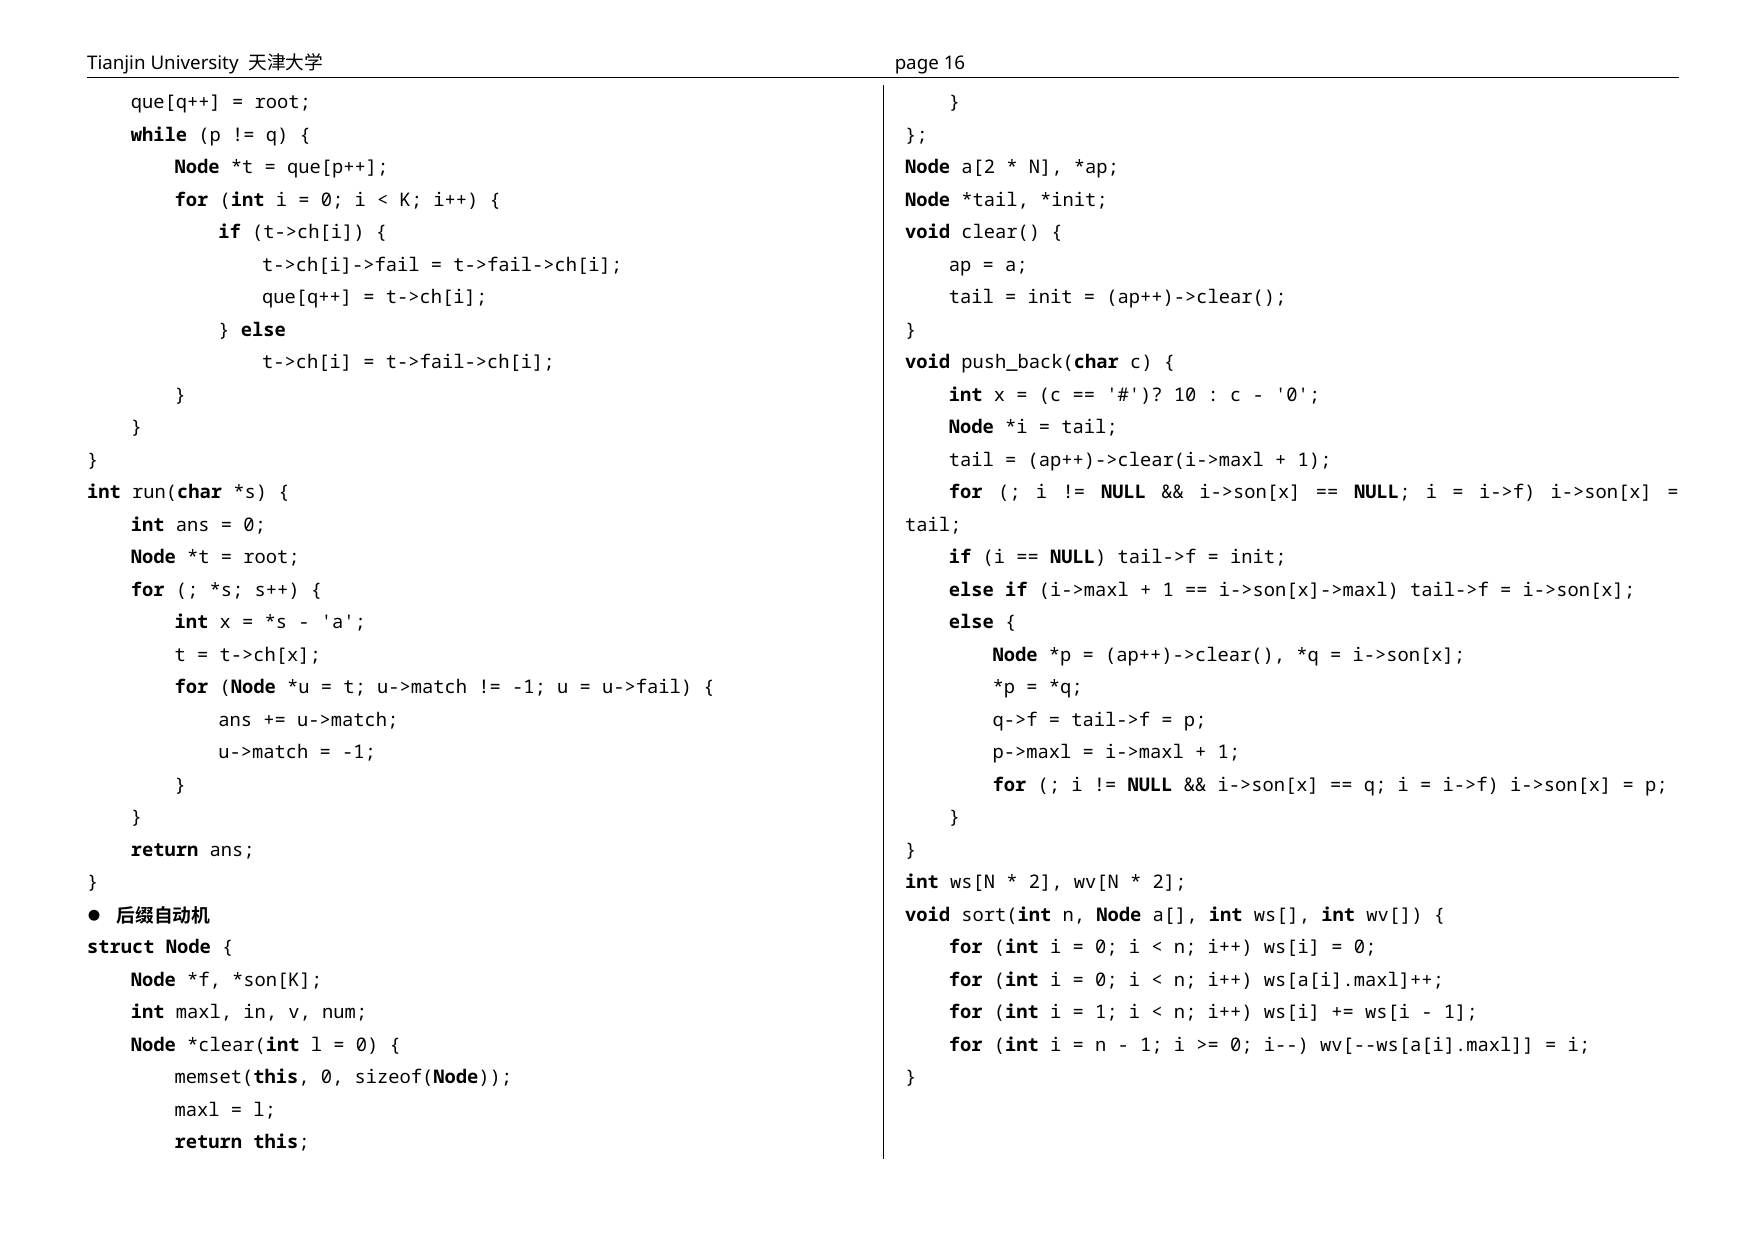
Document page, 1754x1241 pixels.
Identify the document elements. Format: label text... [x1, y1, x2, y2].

text } [905, 833, 1679, 865]
text Node *i = tail; [905, 410, 1679, 443]
text for (int i = n - 1; i >= 0; i--) wv[--ws[a[i].maxl]] = i; [905, 1028, 1679, 1060]
text if (i == NULL) tail->f = init; [905, 540, 1679, 573]
text que[q++] = t->ch[i]; [87, 280, 861, 313]
text *p = *q; [905, 670, 1679, 703]
text void sort(int n, Node a[], int ws[], int wv[]) { [905, 898, 1679, 930]
text tail = (ap++)->clear(i->maxl + 1); [905, 443, 1679, 475]
text } [905, 313, 1679, 345]
text struct Node { [87, 930, 861, 963]
text int run(char *s) { [87, 475, 861, 508]
text } [905, 1060, 1679, 1093]
text Node *t = root; [87, 540, 861, 573]
text Node *f, *son[K]; [87, 963, 861, 995]
text Node *tail, *init; [905, 183, 1679, 215]
text p->maxl = i->maxl + 1; [905, 735, 1679, 768]
text } [87, 410, 861, 443]
text for (; i != NULL && i->son[x] == q; i = i->f) i->son[x] = p; [905, 768, 1679, 800]
text maxl = l; [87, 1093, 861, 1125]
text if (t->ch[i]) { [87, 215, 861, 248]
text int ws[N * 2], wv[N * 2]; [905, 865, 1679, 898]
text for (Node *u = t; u->match != -1; u = u->fail) { [87, 670, 861, 703]
text t->ch[i] = t->fail->ch[i]; [87, 345, 861, 378]
text int x = *s - 'a'; [87, 605, 861, 638]
text } [87, 378, 861, 410]
text q->f = tail->f = p; [905, 703, 1679, 735]
text return ans; [87, 833, 861, 865]
text int ans = 0; [87, 508, 861, 540]
text tail = init = (ap++)->clear(); [905, 280, 1679, 313]
text } [87, 865, 861, 898]
text for (int i = 0; i < n; i++) ws[i] = 0; [905, 930, 1679, 963]
text return this; [87, 1125, 861, 1158]
text u->match = -1; [87, 735, 861, 768]
text while (p != q) { [87, 118, 861, 150]
text t->ch[i]->fail = t->fail->ch[i]; [87, 248, 861, 280]
text } [87, 443, 861, 475]
subtitle 后缀自动机 [87, 898, 861, 930]
text t = t->ch[x]; [87, 638, 861, 670]
text Node *p = (ap++)->clear(), *q = i->son[x]; [905, 638, 1679, 670]
text for (; i != NULL && i->son[x] == NULL; i = i->f) i->son[x] = tail; [905, 475, 1679, 540]
text void clear() { [905, 215, 1679, 248]
text void push_back(char c) { [905, 345, 1679, 378]
text Node *t = que[p++]; [87, 150, 861, 183]
text } [905, 800, 1679, 833]
text Node a[2 * N], *ap; [905, 150, 1679, 183]
text memset(this, 0, sizeof(Node)); [87, 1060, 861, 1093]
text for (int i = 0; i < n; i++) ws[a[i].maxl]++; [905, 963, 1679, 995]
text for (int i = 0; i < K; i++) { [87, 183, 861, 215]
text que[q++] = root; [87, 85, 861, 118]
text else if (i->maxl + 1 == i->son[x]->maxl) tail->f = i->son[x]; [905, 573, 1679, 605]
text } [87, 768, 861, 800]
text } else [87, 313, 861, 345]
text } [905, 85, 1679, 118]
text for (; *s; s++) { [87, 573, 861, 605]
text int x = (c == '#')? 10 : c - '0'; [905, 378, 1679, 410]
text int maxl, in, v, num; [87, 995, 861, 1028]
text } [87, 800, 861, 833]
text ans += u->match; [87, 703, 861, 735]
text for (int i = 1; i < n; i++) ws[i] += ws[i - 1]; [905, 995, 1679, 1028]
text }; [905, 118, 1679, 150]
text Node *clear(int l = 0) { [87, 1028, 861, 1060]
text else { [905, 605, 1679, 638]
text ap = a; [905, 248, 1679, 280]
